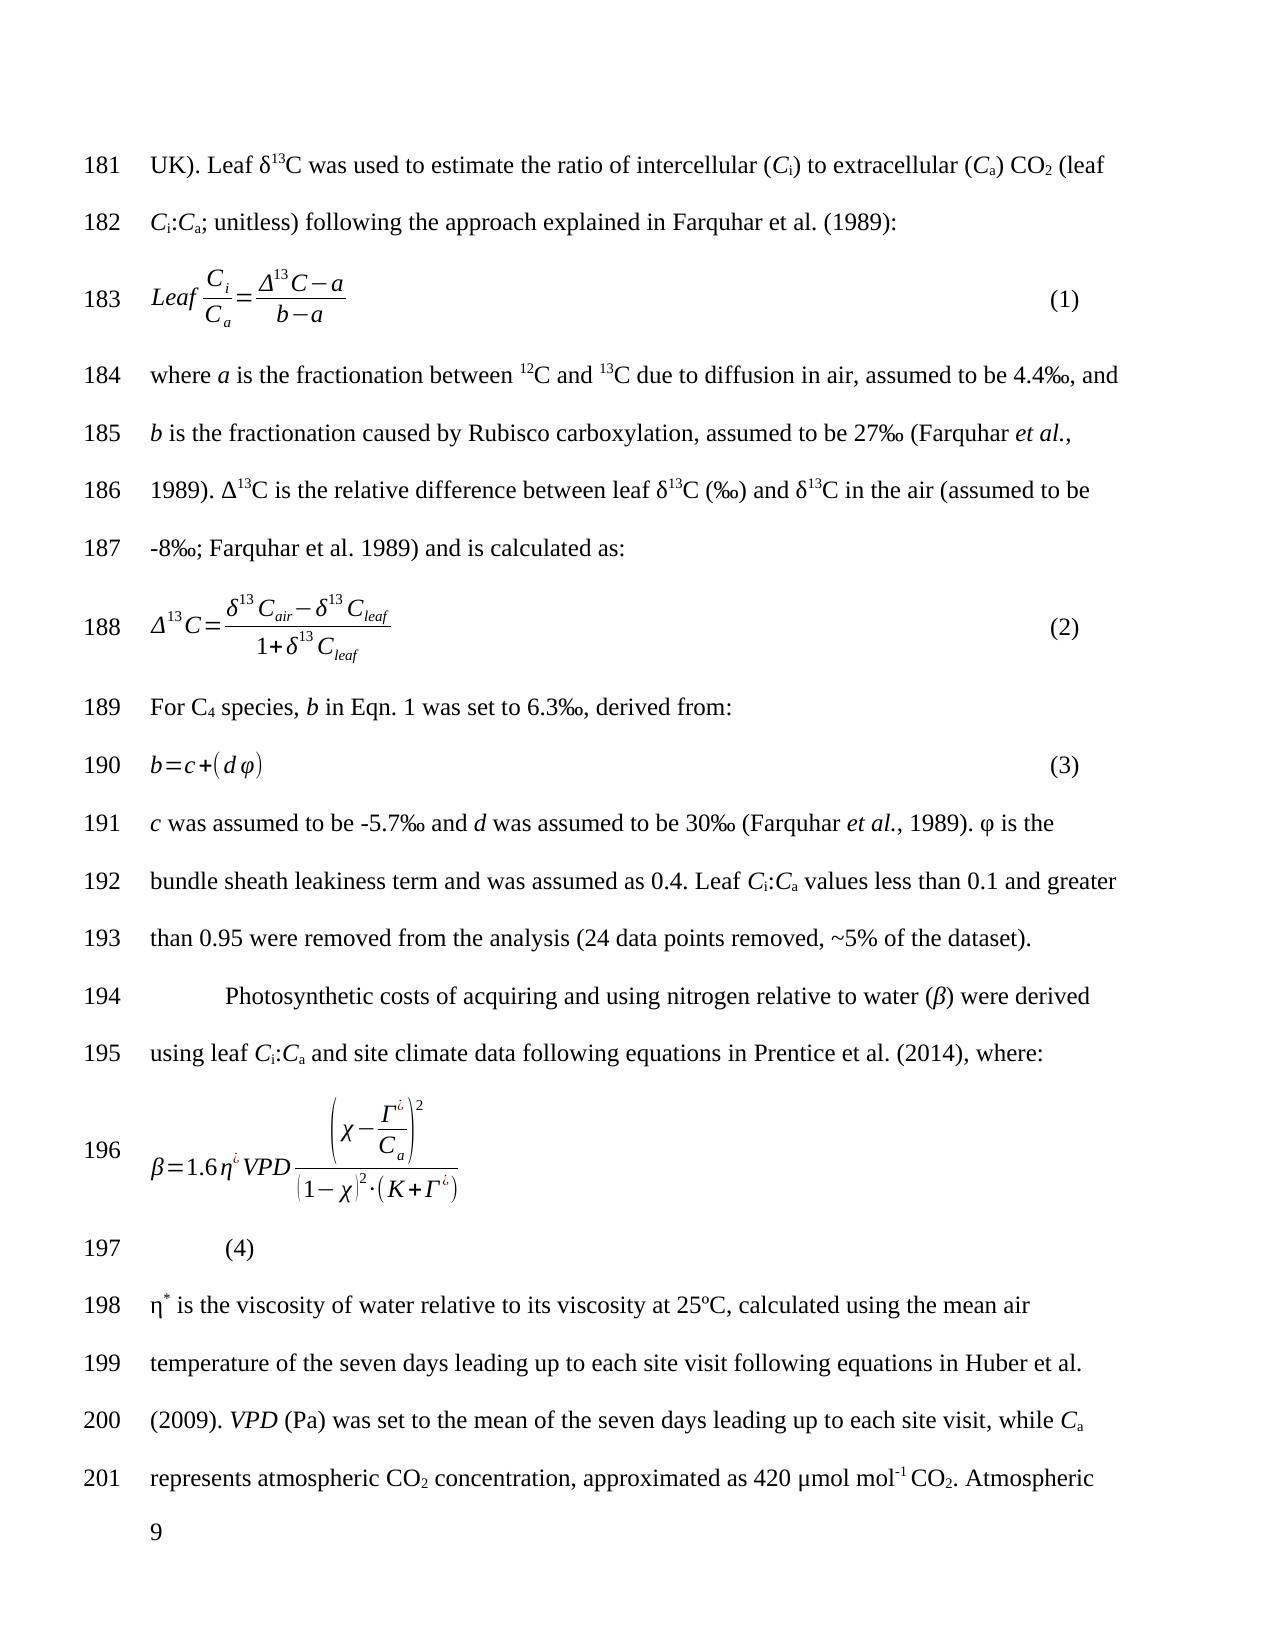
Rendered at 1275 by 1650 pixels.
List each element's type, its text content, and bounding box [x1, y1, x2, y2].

text c was assumed to be -5.7‰ and d was assumed to be 30‰ . φ is the bundle sheath leakiness term and was assumed as 0.4. Leaf Ci:Ca values less than 0.1 and greater than 0.95 were removed from the analysis (24 data points removed, ~5% of the dataset). [150, 808, 1125, 952]
text -8‰; Farquhar et al. 1989) and is calculated as: [150, 533, 1125, 561]
text Photosynthetic costs of acquiring and using nitrogen relative to water (β) were derived using leaf Ci:Ca and site climate data following equations in , where: [150, 981, 1125, 1067]
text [150, 150, 1125, 236]
text For C4 species, b in Eqn. 1 was set to 6.3‰, derived from: [150, 692, 1125, 721]
text (2) [150, 590, 1125, 663]
text (3) [150, 750, 1125, 780]
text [150, 1290, 1125, 1492]
text (4) [150, 1096, 1125, 1262]
text (1) [150, 265, 1125, 331]
text where a is the fractionation between 12C and 13C due to diffusion in air, assumed to be 4.4‰, and b is the fractionation caused by Rubisco carboxylation, assumed to be 27‰ . Δ13C is the relative difference between leaf δ13C (‰) and δ13C in the air (assumed to be [150, 360, 1125, 504]
